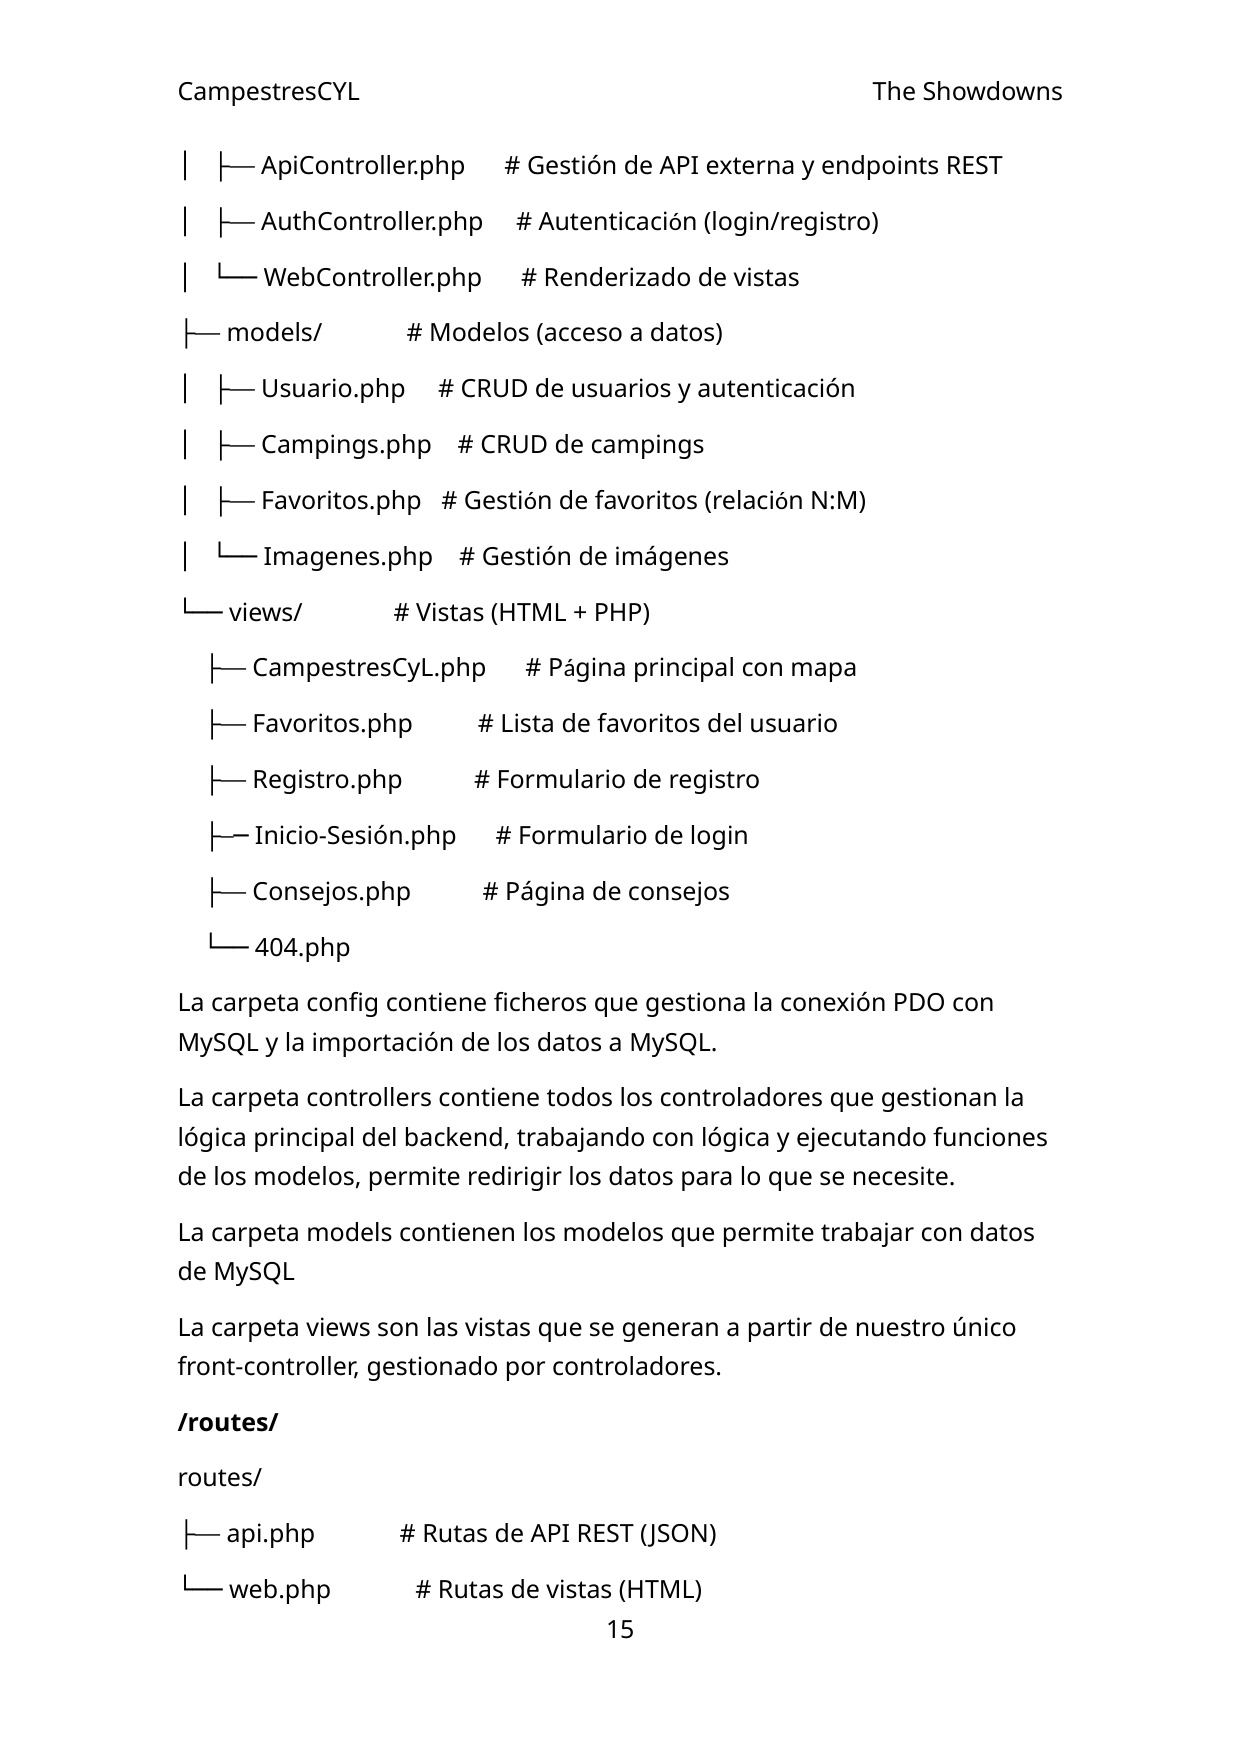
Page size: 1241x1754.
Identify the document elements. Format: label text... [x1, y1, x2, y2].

text └── web.php # Rutas de vistas (HTML) [177, 1572, 1063, 1606]
text │ ├── ApiController.php # Gestión de API externa y endpoints REST [177, 148, 1063, 182]
text ├── CampestresCyL.php # Página principal con mapa [177, 650, 1063, 684]
text ├── Inicio-Sesión.php # Formulario de login [177, 818, 1063, 852]
text │ ├── Campings.php # CRUD de campings [177, 427, 1063, 461]
text ├── Registro.php # Formulario de registro [177, 762, 1063, 796]
text ├── Favoritos.php # Lista de favoritos del usuario [177, 706, 1063, 740]
text La carpeta models contienen los modelos que permite trabajar con datos de MySQL [177, 1214, 1063, 1287]
text │ ├── Favoritos.php # Gestión de favoritos (relación N:M) [177, 483, 1063, 517]
text │ └── Imagenes.php # Gestión de imágenes [177, 538, 1063, 572]
text │ └── WebController.php # Renderizado de vistas [177, 259, 1063, 293]
text │ ├── Usuario.php # CRUD de usuarios y autenticación [177, 371, 1063, 405]
text ├── api.php # Rutas de API REST (JSON) [177, 1516, 1063, 1550]
text La carpeta views son las vistas que se generan a partir de nuestro único front-controller, gestionado por controladores. [177, 1309, 1063, 1382]
text └── 404.php [177, 929, 1063, 963]
text /routes/ [177, 1404, 1063, 1438]
text La carpeta controllers contiene todos los controladores que gestionan la lógica principal del backend, trabajando con lógica y ejecutando funciones de los modelos, permite redirigir los datos para lo que se necesite. [177, 1080, 1063, 1192]
text routes/ [177, 1460, 1063, 1494]
text │ ├── AuthController.php # Autenticación (login/registro) [177, 203, 1063, 237]
text La carpeta config contiene ficheros que gestiona la conexión PDO con MySQL y la importación de los datos a MySQL. [177, 985, 1063, 1058]
text ├── Consejos.php # Página de consejos [177, 873, 1063, 907]
text ├── models/ # Modelos (acceso a datos) [177, 315, 1063, 349]
text └── views/ # Vistas (HTML + PHP) [177, 594, 1063, 628]
